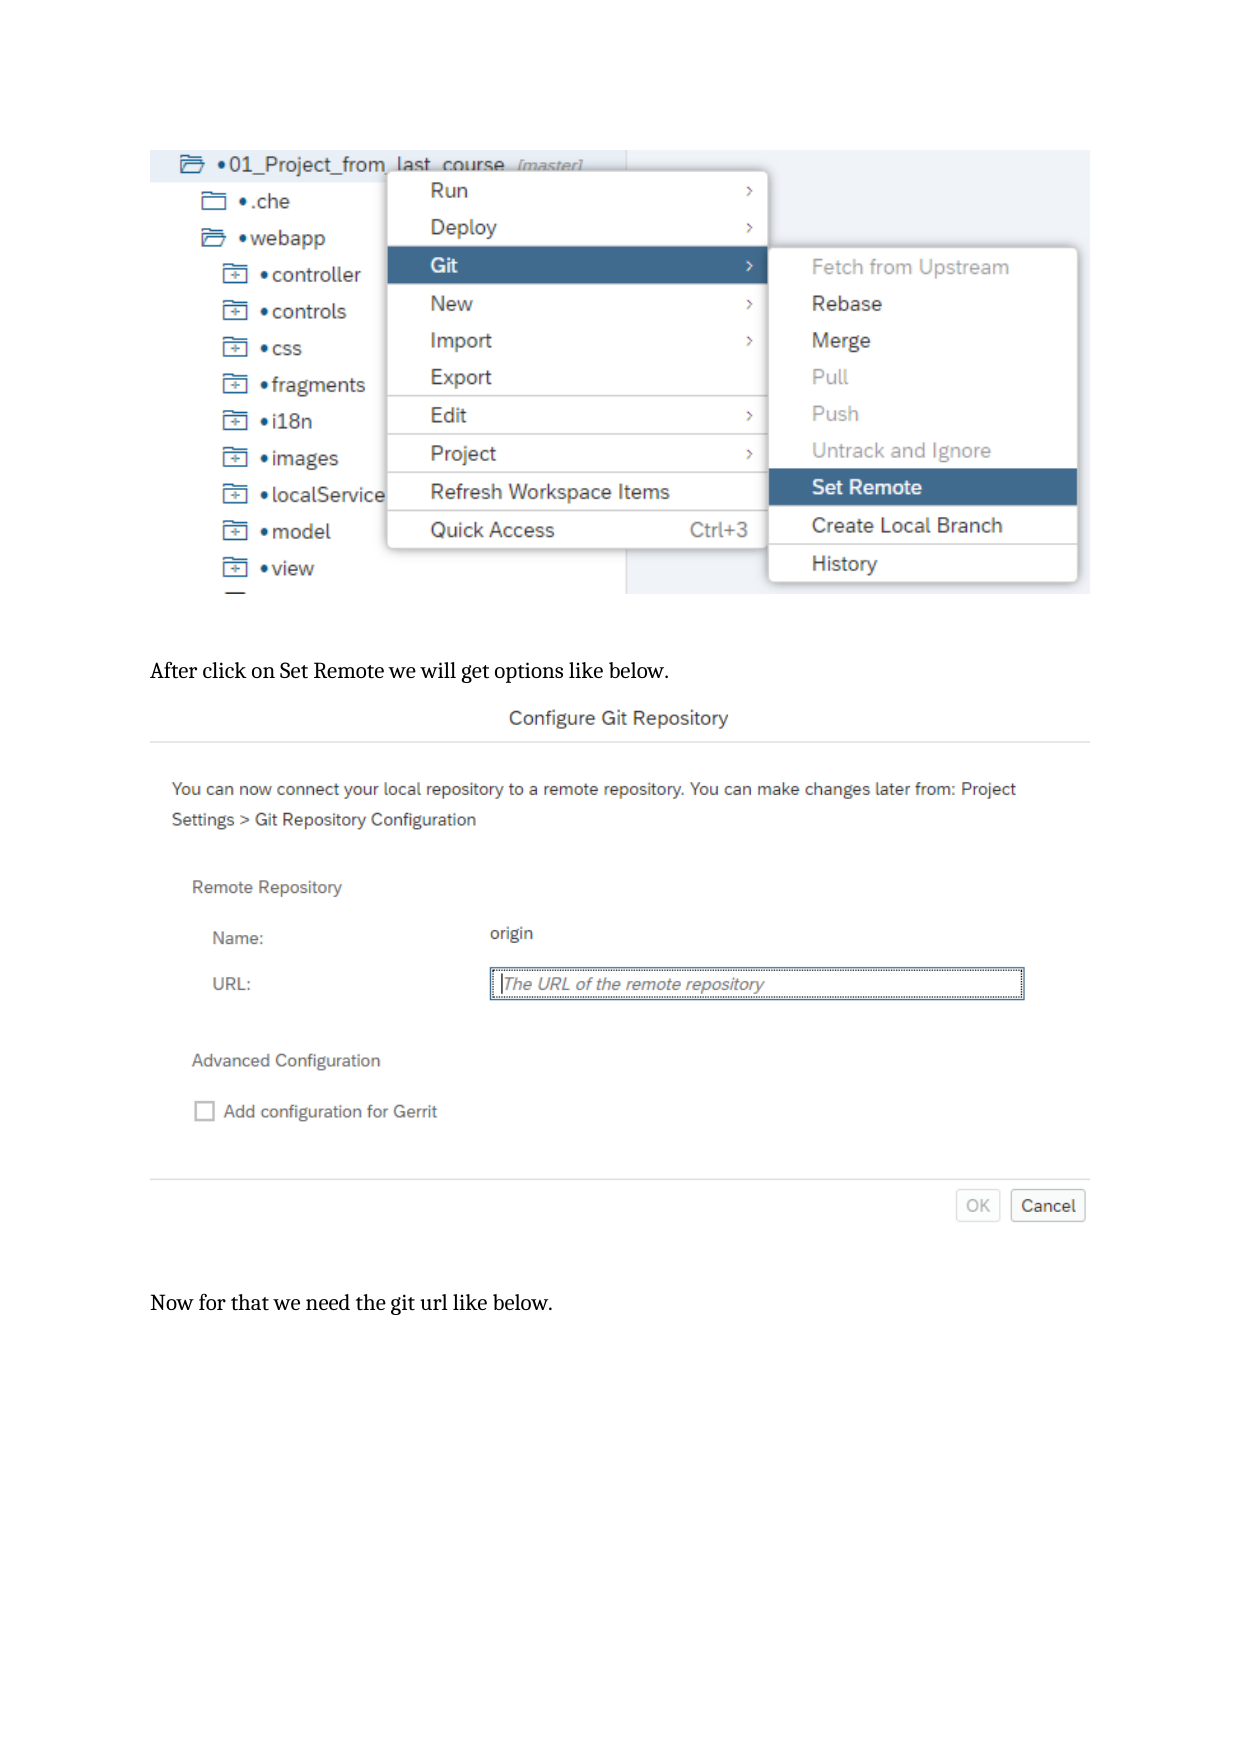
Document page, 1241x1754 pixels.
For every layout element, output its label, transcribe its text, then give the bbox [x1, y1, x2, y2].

text After click on Set Remote we will get options like below. [150, 657, 1090, 684]
picture [150, 702, 1091, 1226]
text Now for that we need the git url like below. [150, 1289, 1090, 1316]
picture [150, 150, 1091, 594]
